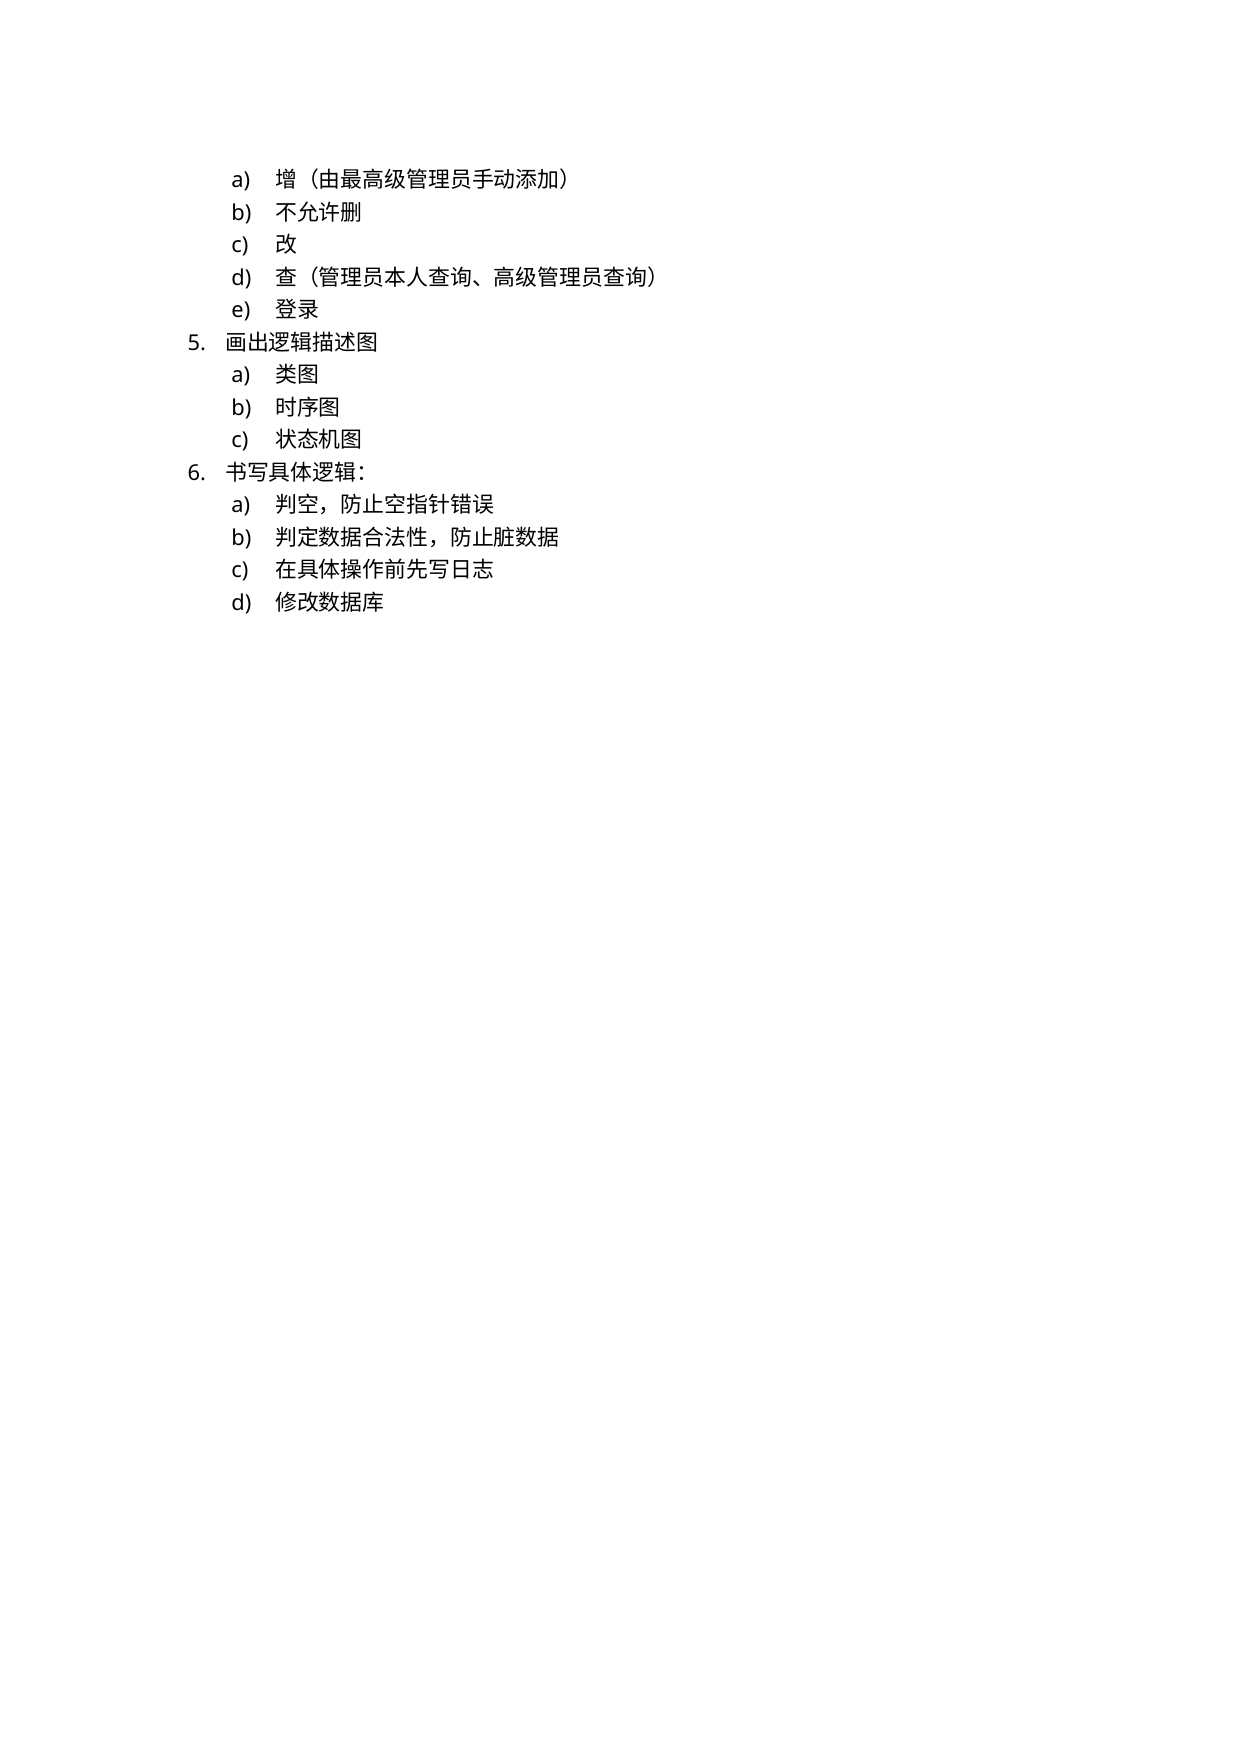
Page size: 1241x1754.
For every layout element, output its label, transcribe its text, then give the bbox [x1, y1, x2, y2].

list 状态机图 [231, 422, 1053, 454]
list 书写具体逻辑： [187, 454, 1053, 487]
list 类图 [231, 357, 1053, 389]
list 登录 [231, 292, 1053, 324]
list 画出逻辑描述图 [187, 324, 1053, 357]
list 不允许删 [231, 194, 1053, 227]
list 修改数据库 [231, 584, 1053, 617]
list 改 [231, 227, 1053, 259]
list 判空，防止空指针错误 [231, 487, 1053, 519]
list 在具体操作前先写日志 [231, 552, 1053, 584]
list 增（由最高级管理员手动添加） [231, 162, 1053, 194]
list 判定数据合法性，防止脏数据 [231, 519, 1053, 552]
list 时序图 [231, 389, 1053, 422]
list 查（管理员本人查询、高级管理员查询） [231, 259, 1053, 292]
